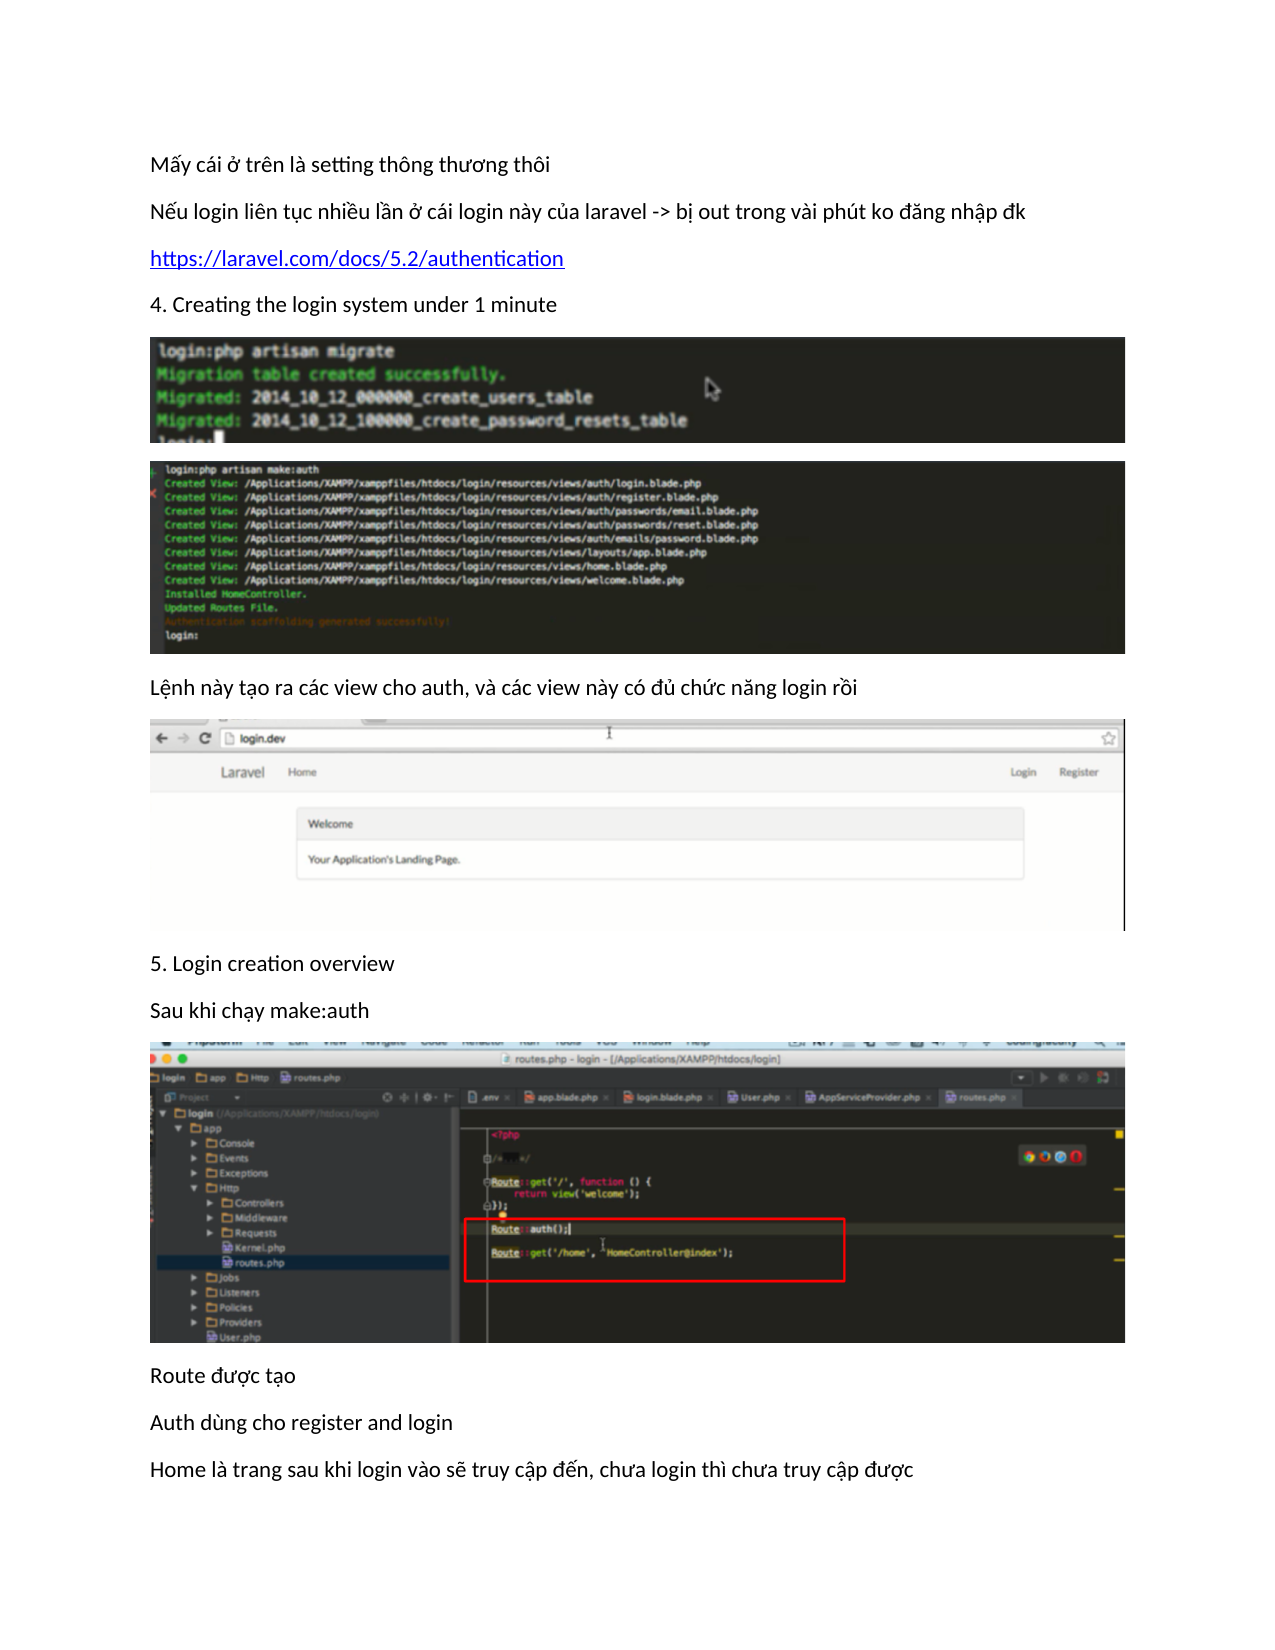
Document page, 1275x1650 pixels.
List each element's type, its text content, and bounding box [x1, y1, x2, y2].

picture [150, 337, 1125, 443]
picture [150, 461, 1125, 654]
text Sau khi chạy make:auth [150, 996, 1125, 1024]
picture [150, 1042, 1125, 1343]
text Lệnh này tạo ra các view cho auth, và các view này có đủ chức năng login rồi [150, 673, 1125, 701]
text 4. Creating the login system under 1 minute [150, 291, 1125, 319]
text Route được tạo [150, 1361, 1125, 1389]
text 5. Login creation overview [150, 949, 1125, 977]
text Auth dùng cho register and login [150, 1408, 1125, 1436]
text Mấy cái ở trên là setting thông thương thôi [150, 150, 1125, 178]
text Home là trang sau khi login vào sẽ truy cập đến, chưa login thì chưa truy cập được [150, 1455, 1125, 1483]
picture [150, 719, 1125, 931]
text https://laravel.com/docs/5.2/authentication [150, 244, 1125, 272]
text Nếu login liên tục nhiều lần ở cái login này của laravel -> bị out trong vài phút ko đăng nhập đk [150, 197, 1125, 225]
